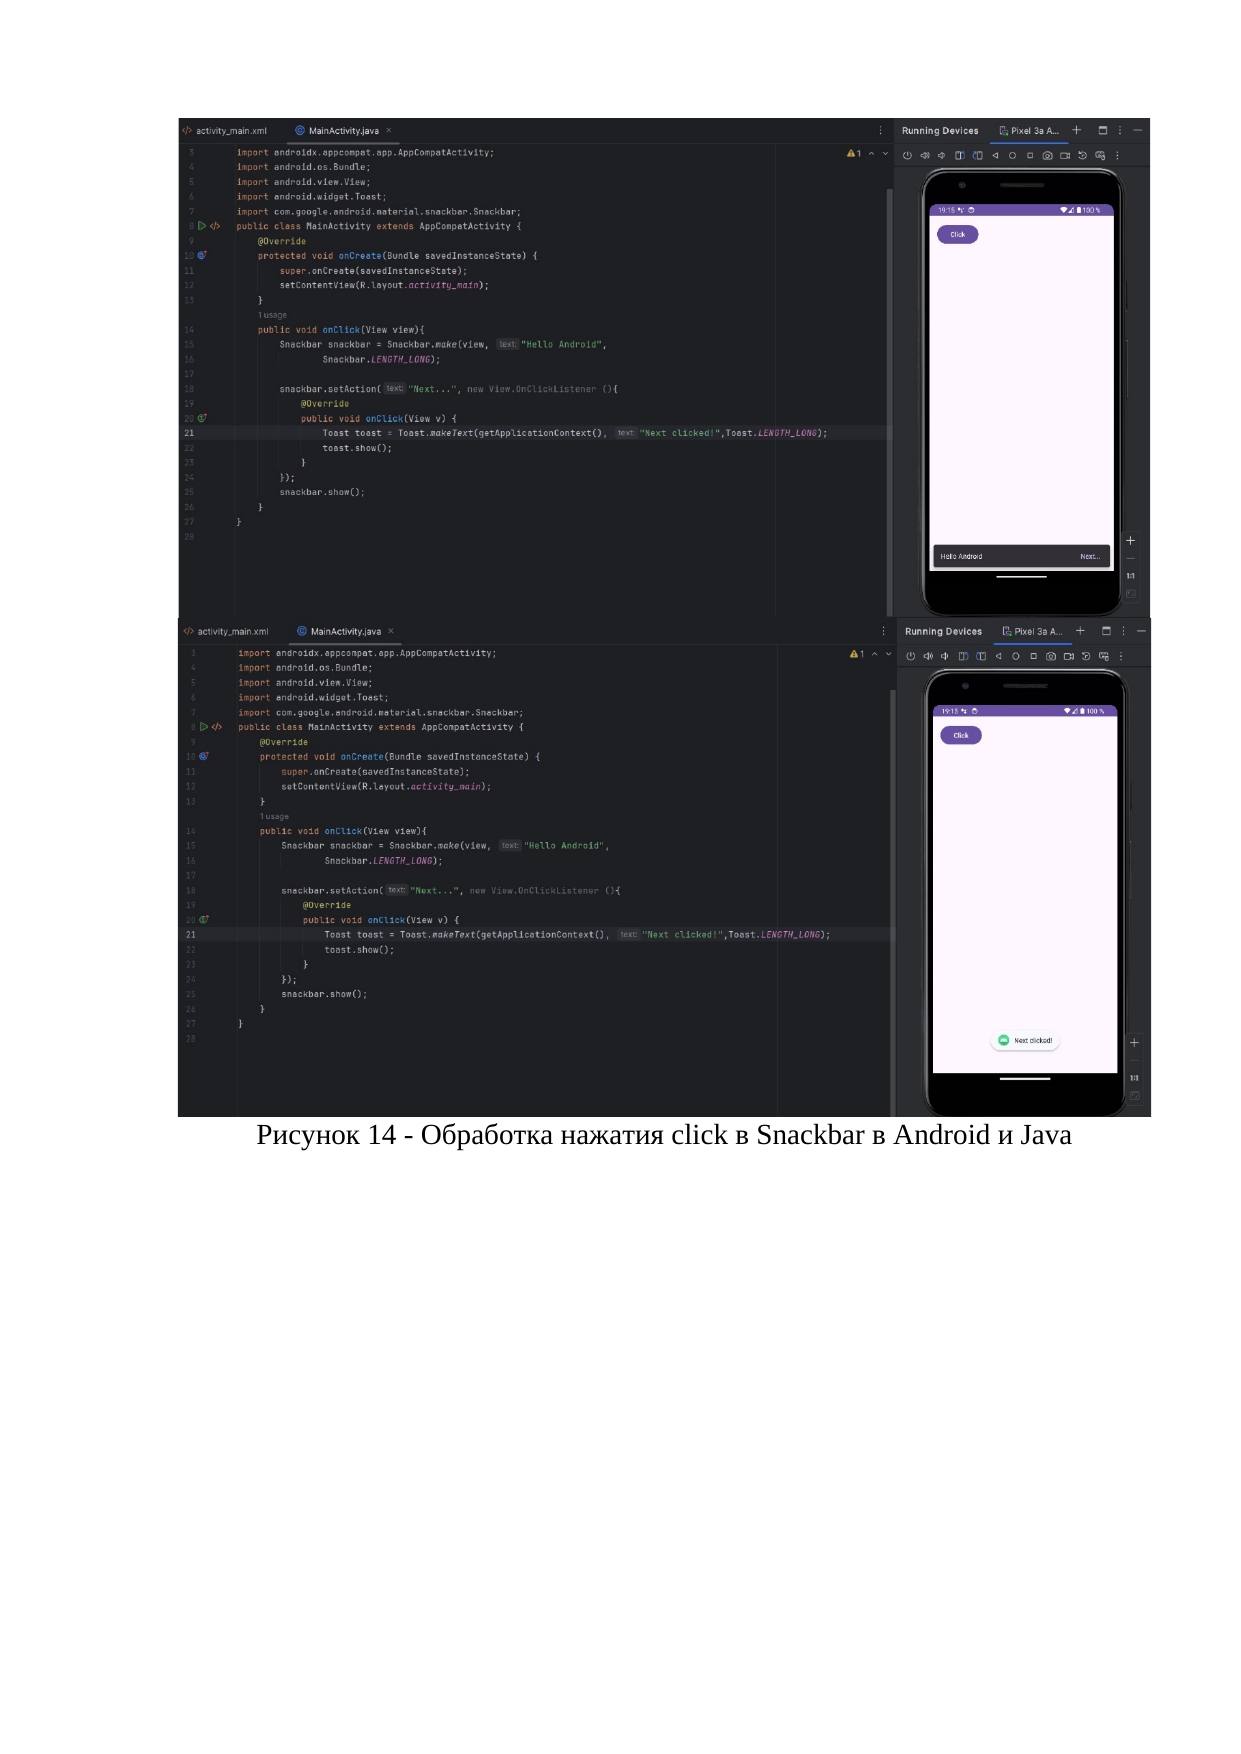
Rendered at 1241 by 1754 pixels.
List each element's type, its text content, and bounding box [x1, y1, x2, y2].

text Рисунок 14 - Обработка нажатия click в Snackbar в Android и Java [177, 1117, 1152, 1150]
picture [177, 118, 1152, 1117]
